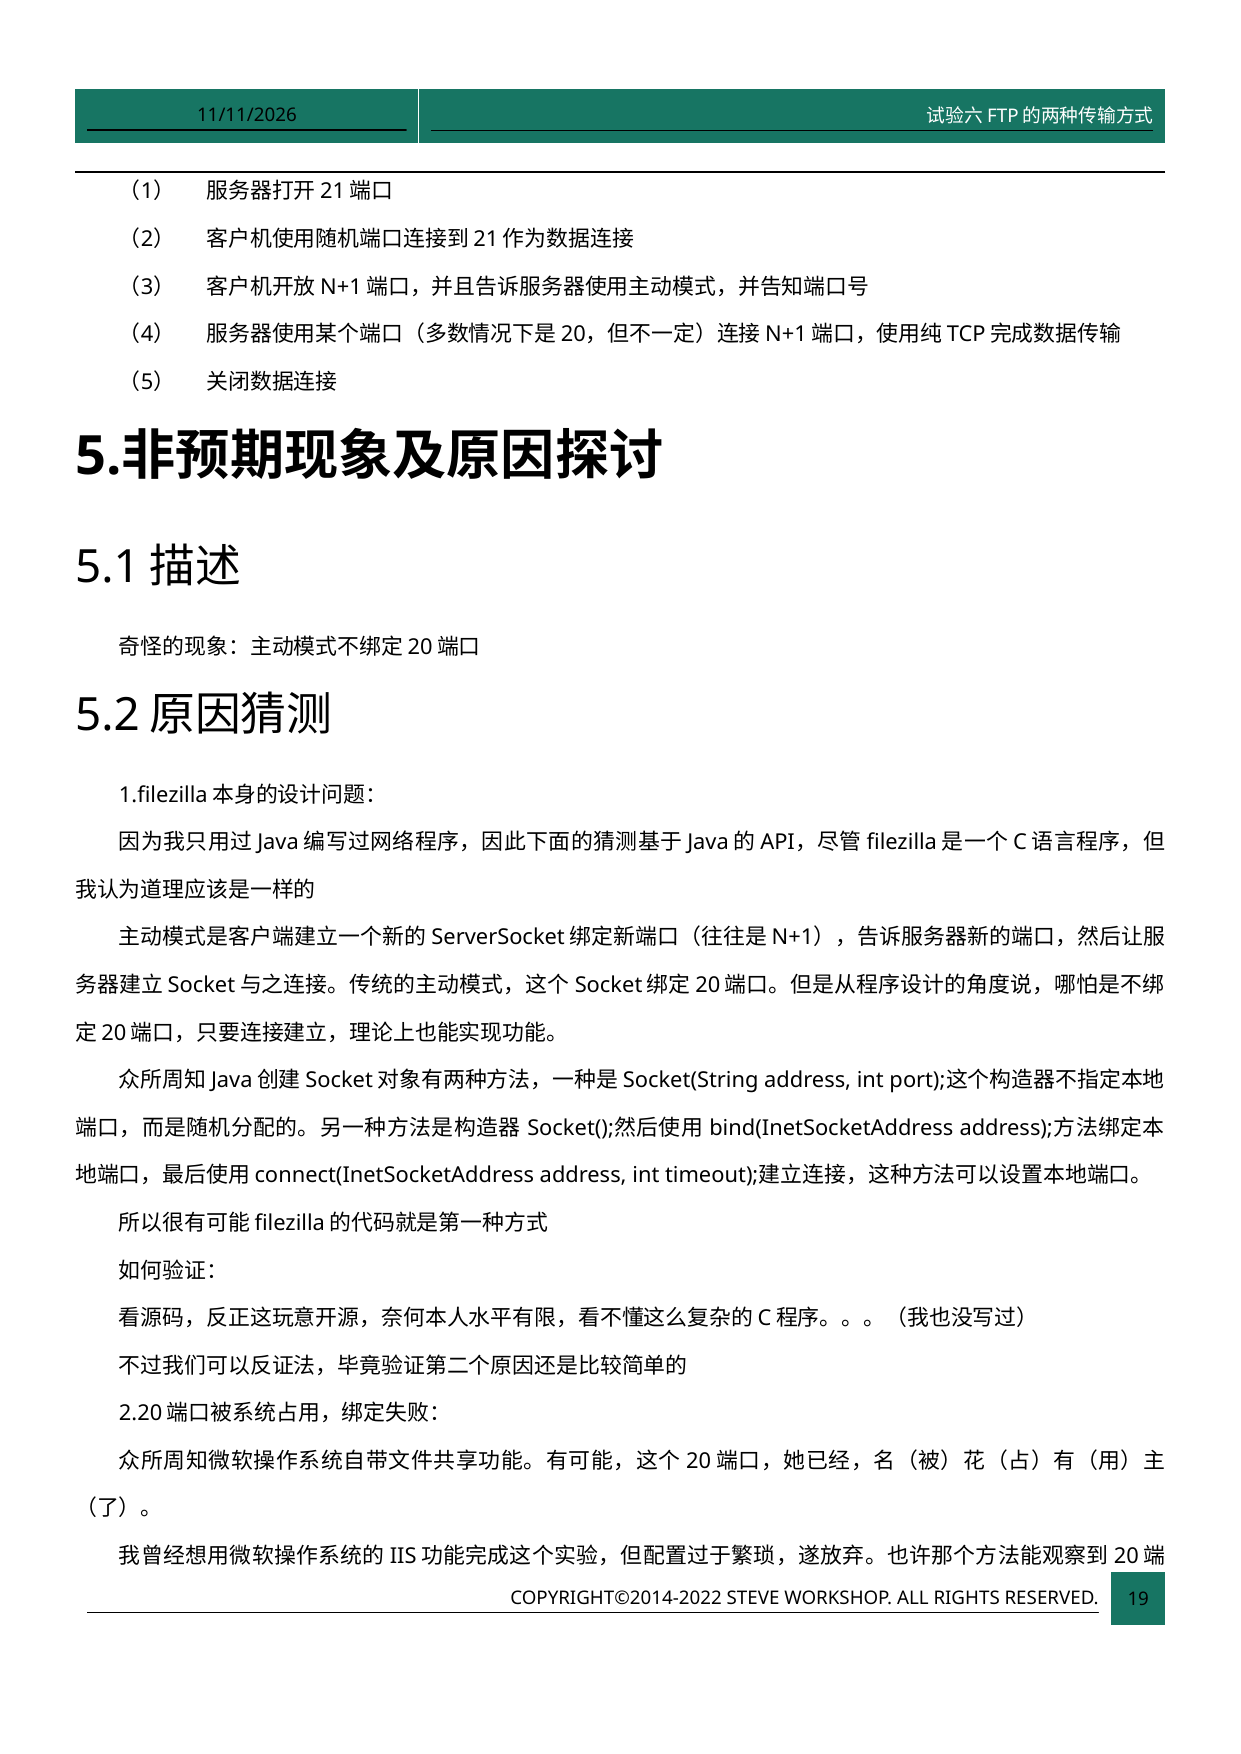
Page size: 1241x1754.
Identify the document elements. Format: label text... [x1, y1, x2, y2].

text （4） 服务器使用某个端口（多数情况下是20，但不一定）连接N+1端口，使用纯TCP完成数据传输 [75, 316, 1165, 348]
text 所以很有可能filezilla的代码就是第一种方式 [75, 1205, 1165, 1237]
text 1.filezilla本身的设计问题： [75, 777, 1165, 808]
text 2.20端口被系统占用，绑定失败： [75, 1395, 1165, 1427]
text 众所周知Java创建Socket对象有两种方法，一种是Socket(String address, int port);这个构造器不指定本地端口，而是随机分配的。另一种方法是构造器Socket();然后使用 bind(InetSocketAddress address);方法绑定本地端口，最后使用connect(InetSocketAddress address, int timeout);建立连接，这种方法可以设置本地端口。 [75, 1062, 1165, 1189]
text 因为我只用过Java编写过网络程序，因此下面的猜测基于Java的API，尽管filezilla是一个C语言程序，但我认为道理应该是一样的 [75, 824, 1165, 903]
text 5.2原因猜测 [75, 677, 1165, 743]
text （2） 客户机使用随机端口连接到21作为数据连接 [75, 221, 1165, 253]
text 5.1描述 [75, 529, 1165, 596]
text 奇怪的现象：主动模式不绑定20端口 [75, 629, 1165, 661]
text （5） 关闭数据连接 [75, 364, 1165, 396]
text 5.非预期现象及原因探讨 [75, 412, 1165, 490]
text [75, 1538, 1165, 1570]
text 不过我们可以反证法，毕竟验证第二个原因还是比较简单的 [75, 1348, 1165, 1379]
text 主动模式是客户端建立一个新的ServerSocket绑定新端口（往往是N+1），告诉服务器新的端口，然后让服务器建立Socket与之连接。传统的主动模式，这个Socket绑定20端口。但是从程序设计的角度说，哪怕是不绑定20端口，只要连接建立，理论上也能实现功能。 [75, 919, 1165, 1046]
text 如何验证： [75, 1253, 1165, 1284]
text 看源码，反正这玩意开源，奈何本人水平有限，看不懂这么复杂的C程序。。。（我也没写过） [75, 1300, 1165, 1332]
text （1） 服务器打开21端口 [75, 173, 1165, 205]
text （3） 客户机开放N+1端口，并且告诉服务器使用主动模式，并告知端口号 [75, 269, 1165, 301]
text 众所周知微软操作系统自带文件共享功能。有可能，这个20端口，她已经，名（被）花（占）有（用）主（了）。 [75, 1443, 1165, 1522]
